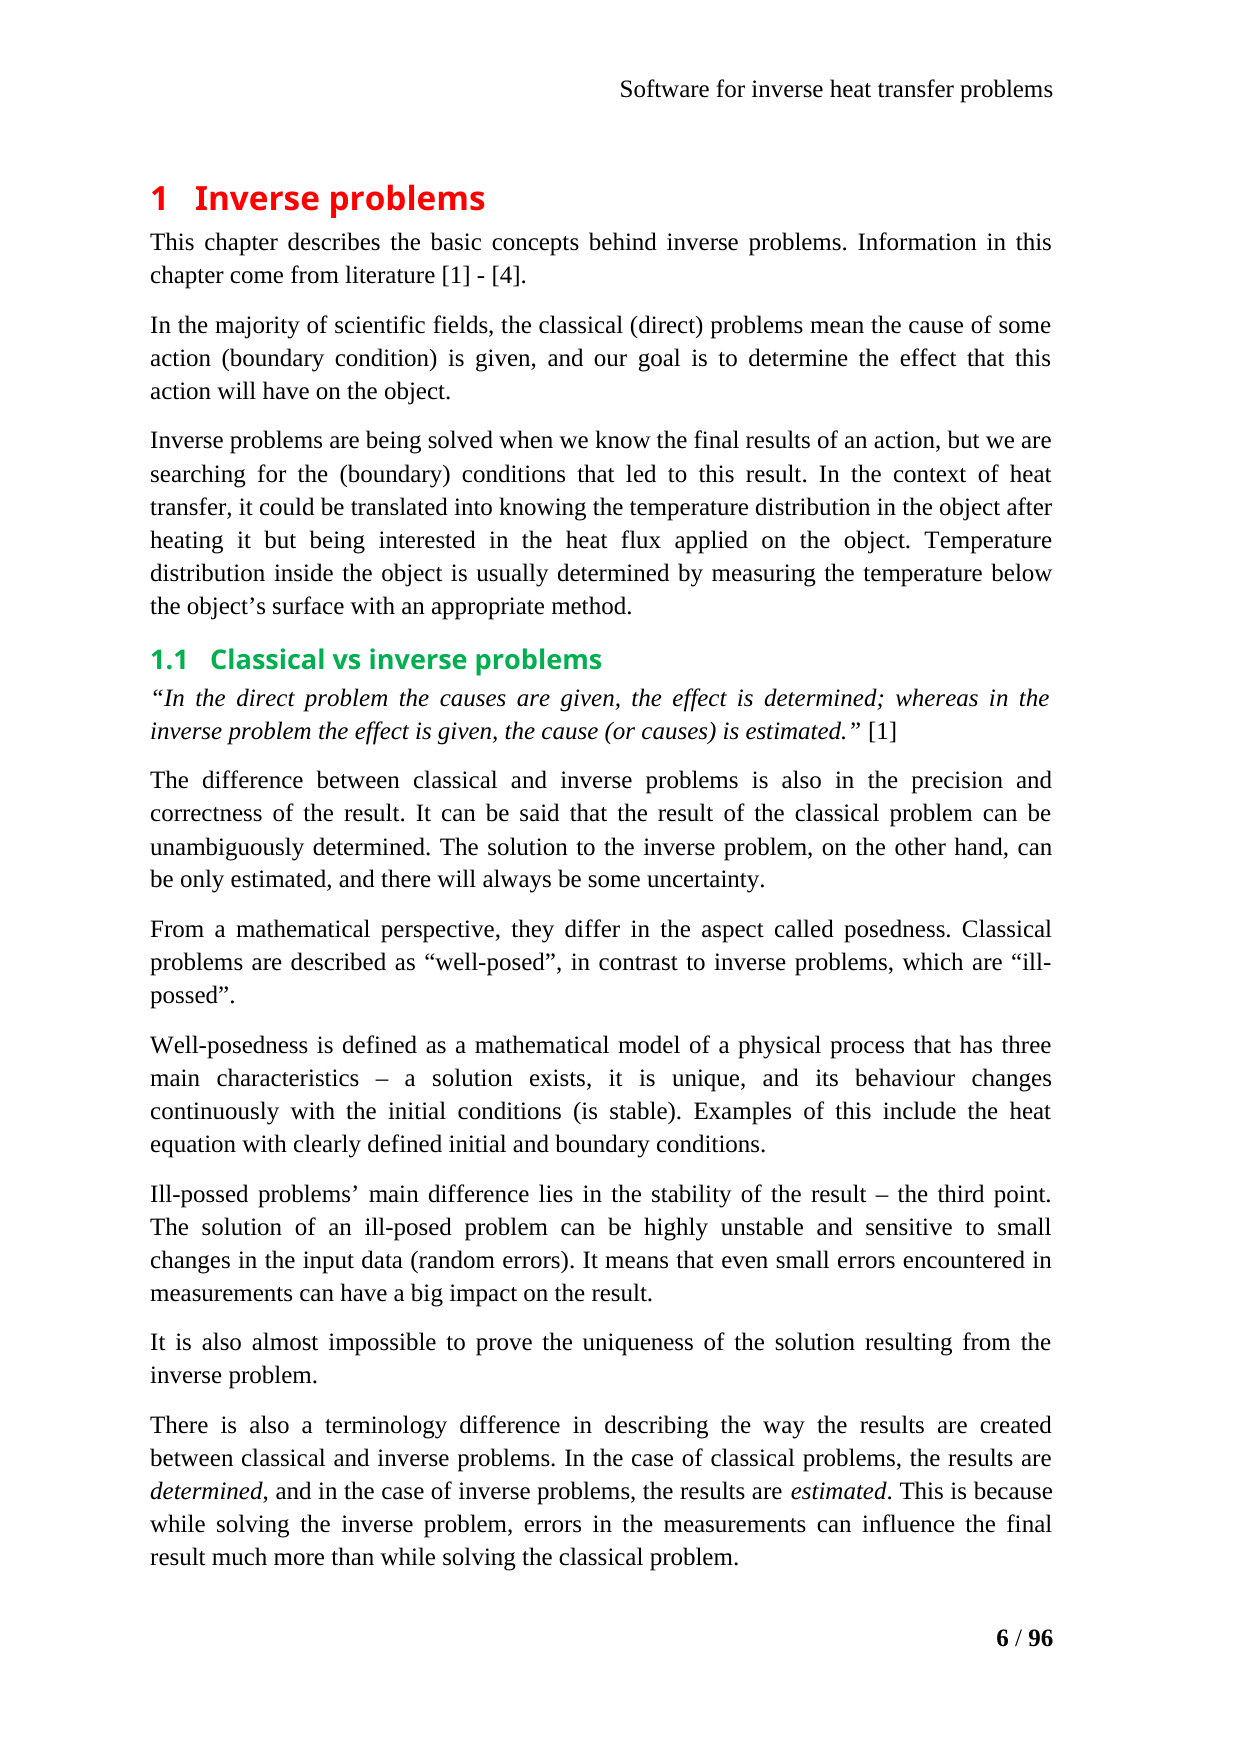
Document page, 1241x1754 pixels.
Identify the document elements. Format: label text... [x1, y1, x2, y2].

text There is also a terminology difference in describing the way the results are created between classical and inverse problems. In the case of classical problems, the results are determined, and in the case of inverse problems, the results are estimated. This is because while solving the inverse problem, errors in the measurements can influence the final result much more than while solving the classical problem. [150, 1410, 1053, 1571]
text From a mathematical perspective, they differ in the aspect called posedness. Classical problems are described as “well-posed”, in contrast to inverse problems, which are “ill-possed”. [150, 914, 1053, 1009]
text Inverse problems are being solved when we know the final results of an action, but we are searching for the (boundary) conditions that led to this result. In the context of heat transfer, it could be translated into knowing the temperature distribution in the object after heating it but being interested in the heat flux applied on the object. Temperature distribution inside the object is usually determined by measuring the temperature below the object’s surface with an appropriate method. [150, 426, 1053, 619]
text The difference between classical and inverse problems is also in the precision and correctness of the result. It can be said that the result of the classical problem can be unambiguously determined. The solution to the inverse problem, on the other hand, can be only estimated, and there will always be some uncertainty. [150, 766, 1053, 893]
text Ill-possed problems’ main difference lies in the stability of the result – the third point. The solution of an ill-posed problem can be highly unstable and sensitive to small changes in the input data (random errors). It means that even small errors encountered in measurements can have a big impact on the result. [150, 1179, 1053, 1307]
text This chapter describes the basic concepts behind inverse problems. Information in this chapter come from literature [1] - [4]. [150, 227, 1053, 289]
text “In the direct problem the causes are given, the effect is determined; whereas in the inverse problem the effect is given, the cause (or causes) is estimated.” [1] [150, 683, 1053, 744]
text Well-posedness is defined as a mathematical model of a physical process that has three main characteristics – a solution exists, it is unique, and its behaviour changes continuously with the initial conditions (is stable). Examples of this include the heat equation with clearly defined initial and boundary conditions. [150, 1030, 1053, 1158]
subtitle Inverse problems [150, 175, 1053, 220]
text In the majority of scientific fields, the classical (direct) problems mean the cause of some action (boundary condition) is given, and our goal is to determine the effect that this action will have on the object. [150, 310, 1053, 405]
text It is also almost impossible to prove the uniqueness of the solution resulting from the inverse problem. [150, 1327, 1053, 1389]
subtitle Classical vs inverse problems [150, 640, 1053, 677]
